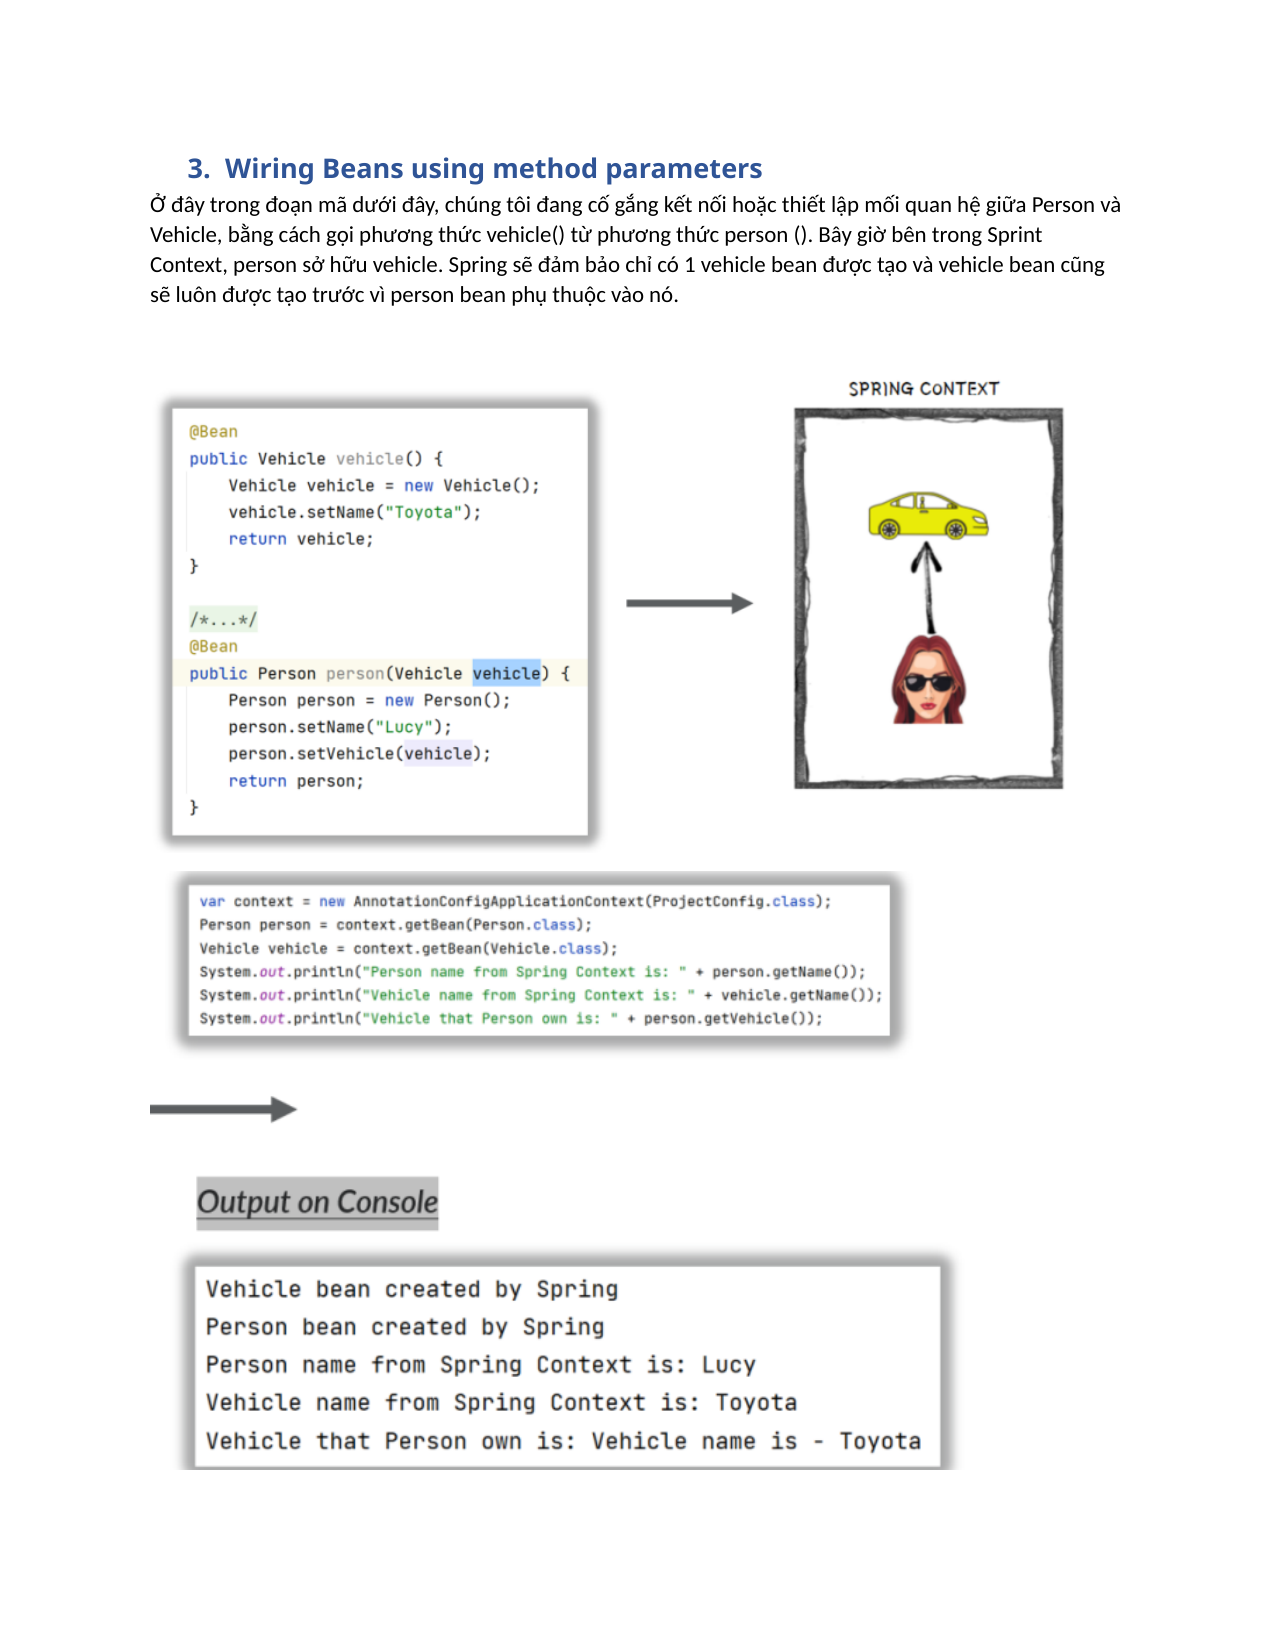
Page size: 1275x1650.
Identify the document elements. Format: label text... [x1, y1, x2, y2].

text Ở đây trong đoạn mã dưới đây, chúng tôi đang cố gắng kết nối hoặc thiết lập mối quan hệ giữa Person và Vehicle, bằng cách gọi phương thức vehicle() từ phương thức person (). Bây giờ bên trong Sprint Context, person sở hữu vehicle. Spring sẽ đảm bảo chỉ có 1 vehicle bean được tạo và vehicle bean cũng sẽ luôn được tạo trước vì person bean phụ thuộc vào nó. [150, 190, 1125, 308]
subtitle Wiring Beans using method parameters [187, 150, 1125, 187]
picture [150, 871, 966, 1470]
picture [150, 374, 1083, 853]
